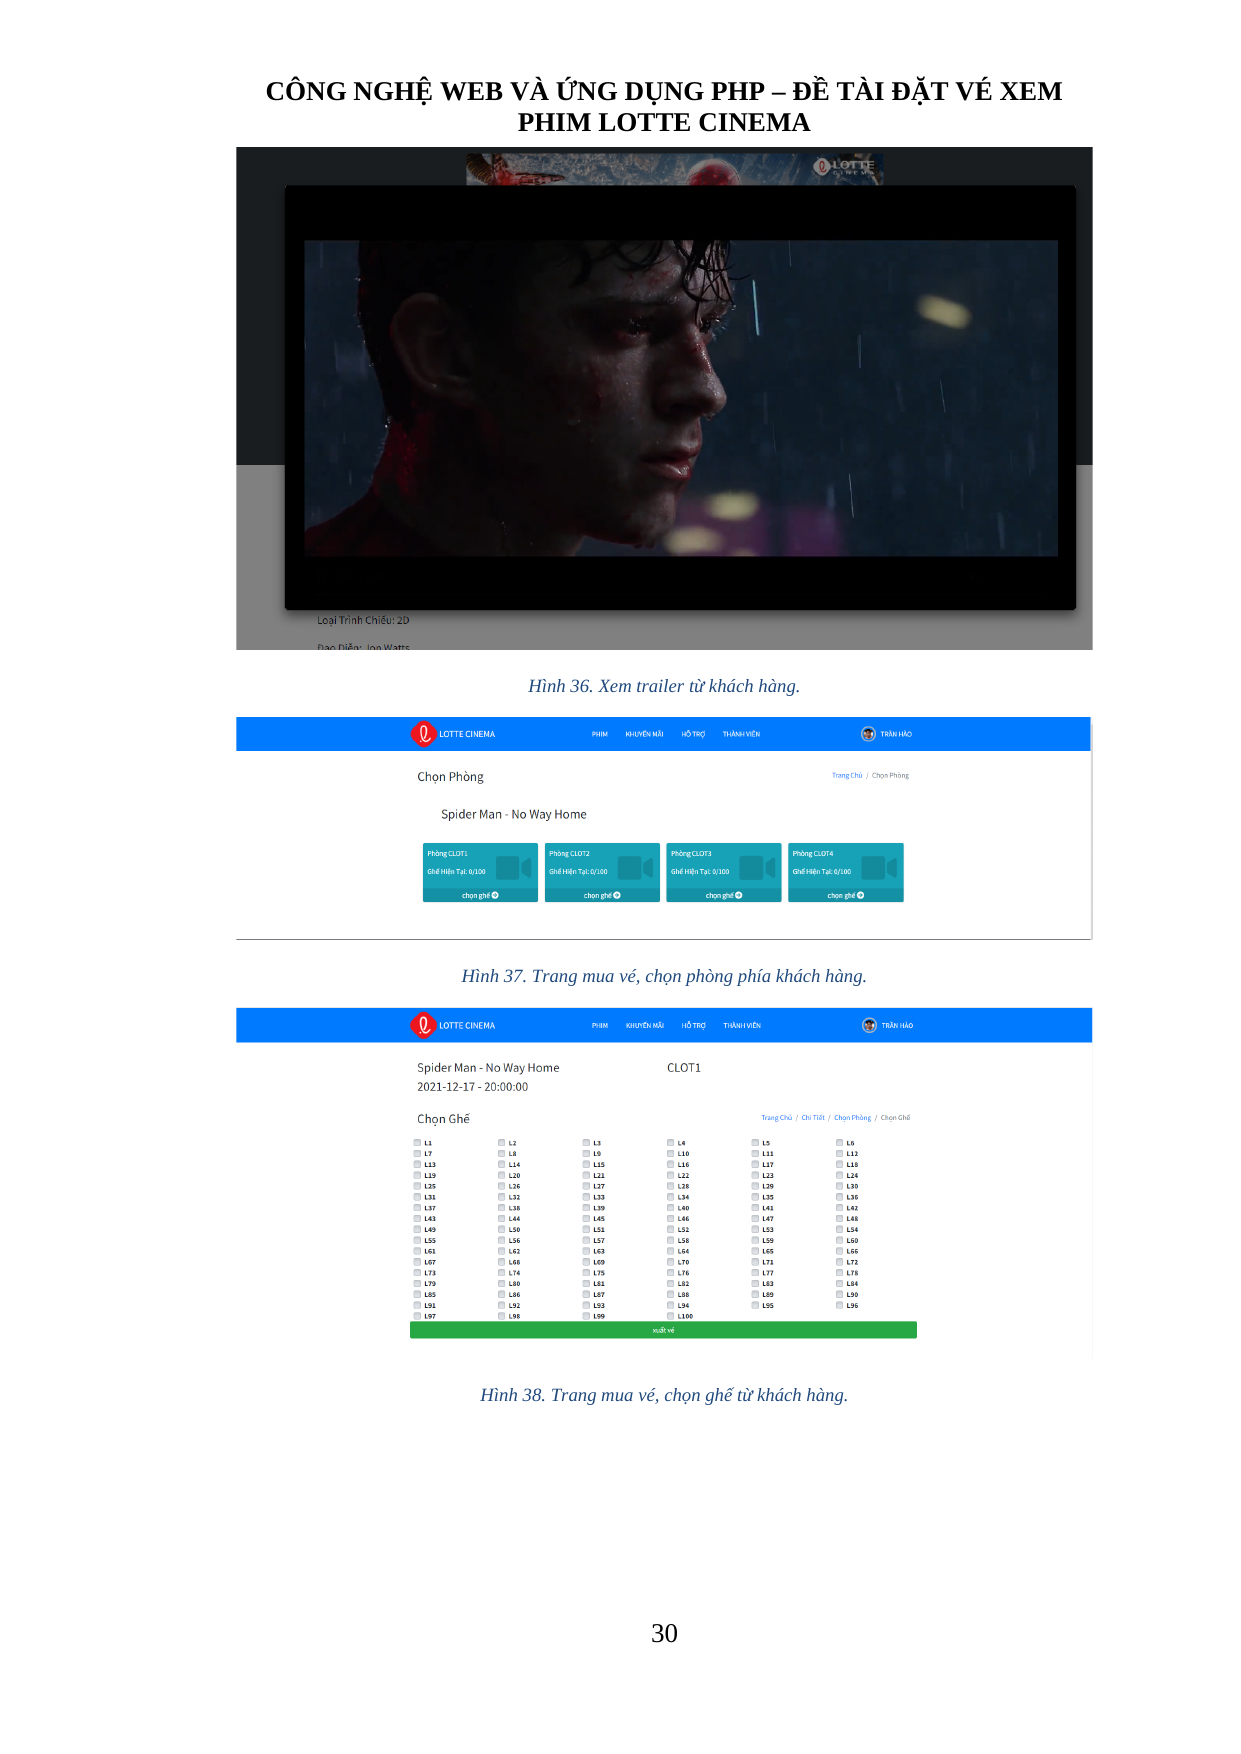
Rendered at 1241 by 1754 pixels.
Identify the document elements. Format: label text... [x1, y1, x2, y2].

text Hình 36. Xem trailer từ khách hàng. [236, 675, 1092, 697]
text Hình 37. Trang mua vé, chọn phòng phía khách hàng. [236, 965, 1092, 986]
text Hình 38. Trang mua vé, chọn ghế từ khách hàng. [236, 1384, 1092, 1405]
picture [236, 1007, 1093, 1359]
picture [236, 147, 1093, 650]
picture [236, 717, 1093, 940]
